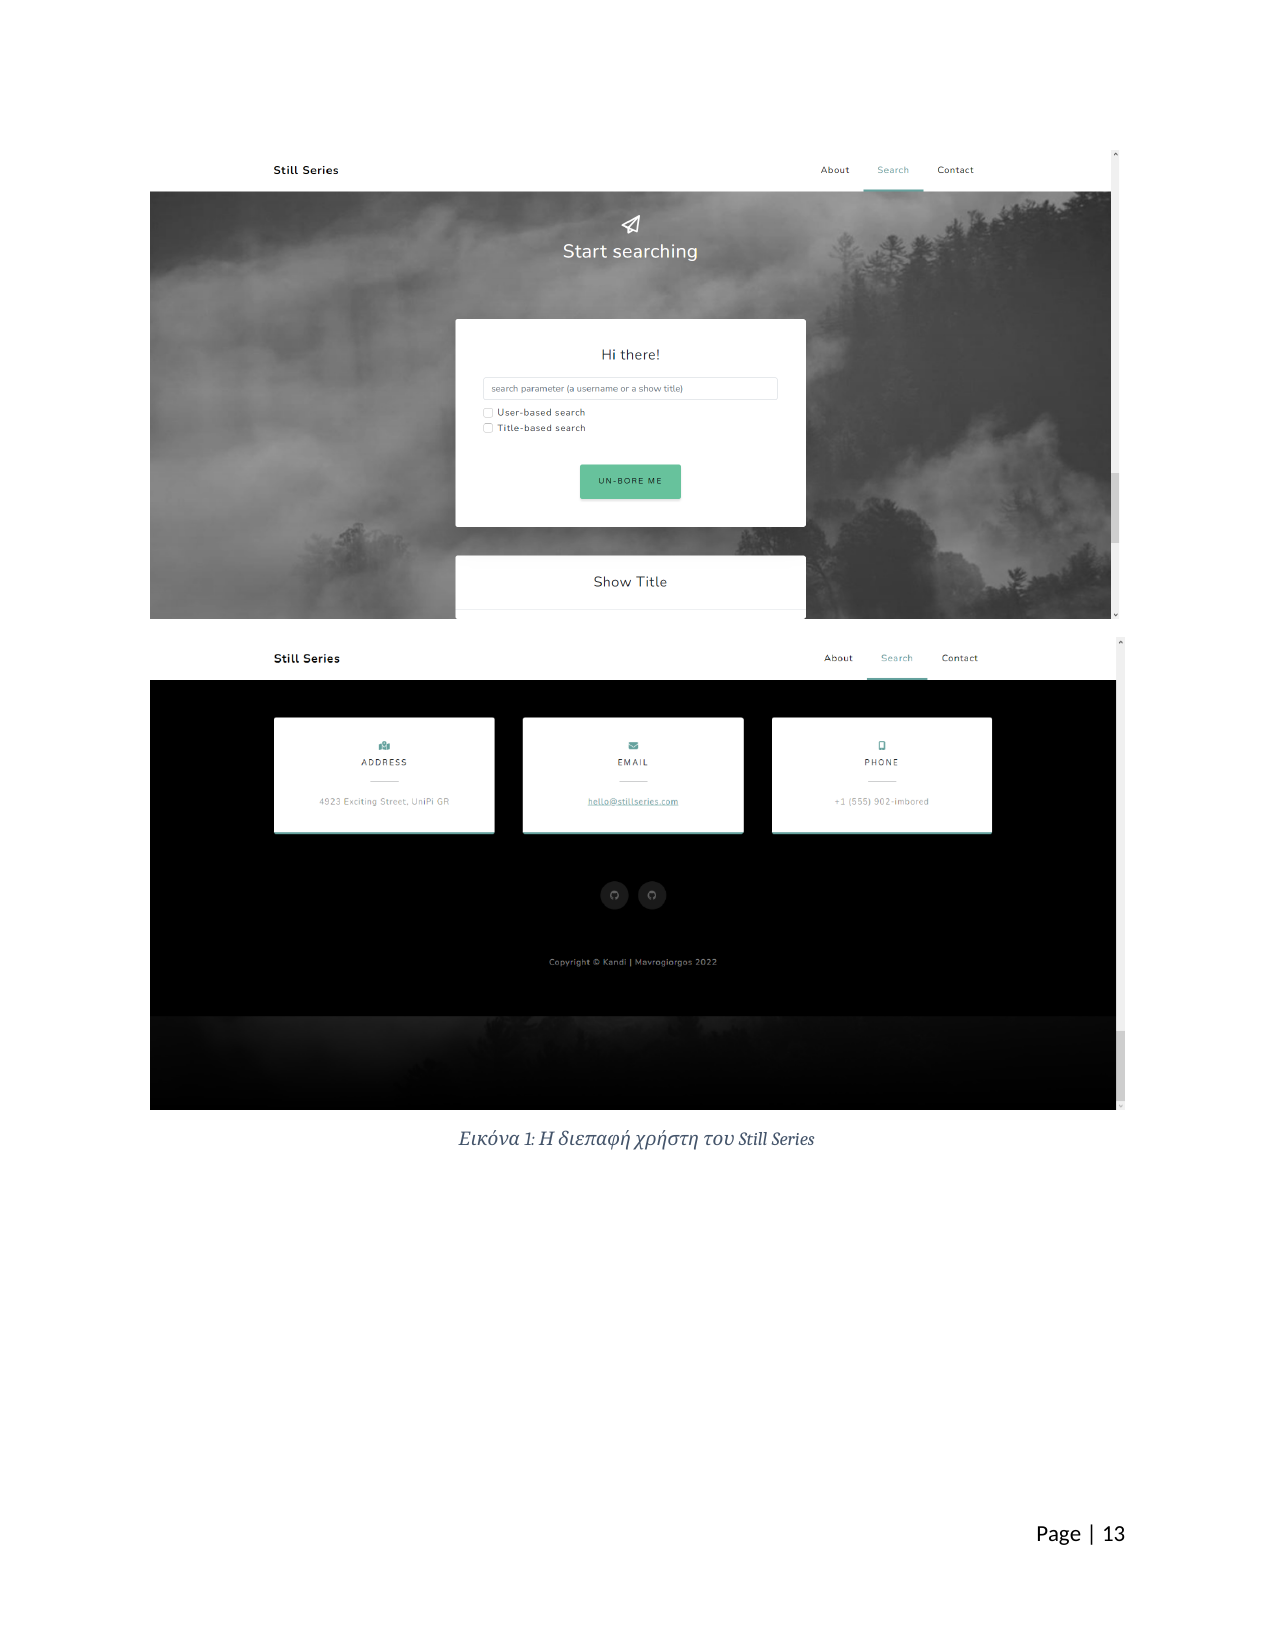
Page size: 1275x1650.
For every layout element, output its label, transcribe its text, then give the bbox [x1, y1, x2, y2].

picture [150, 150, 1120, 619]
picture [150, 637, 1125, 1110]
